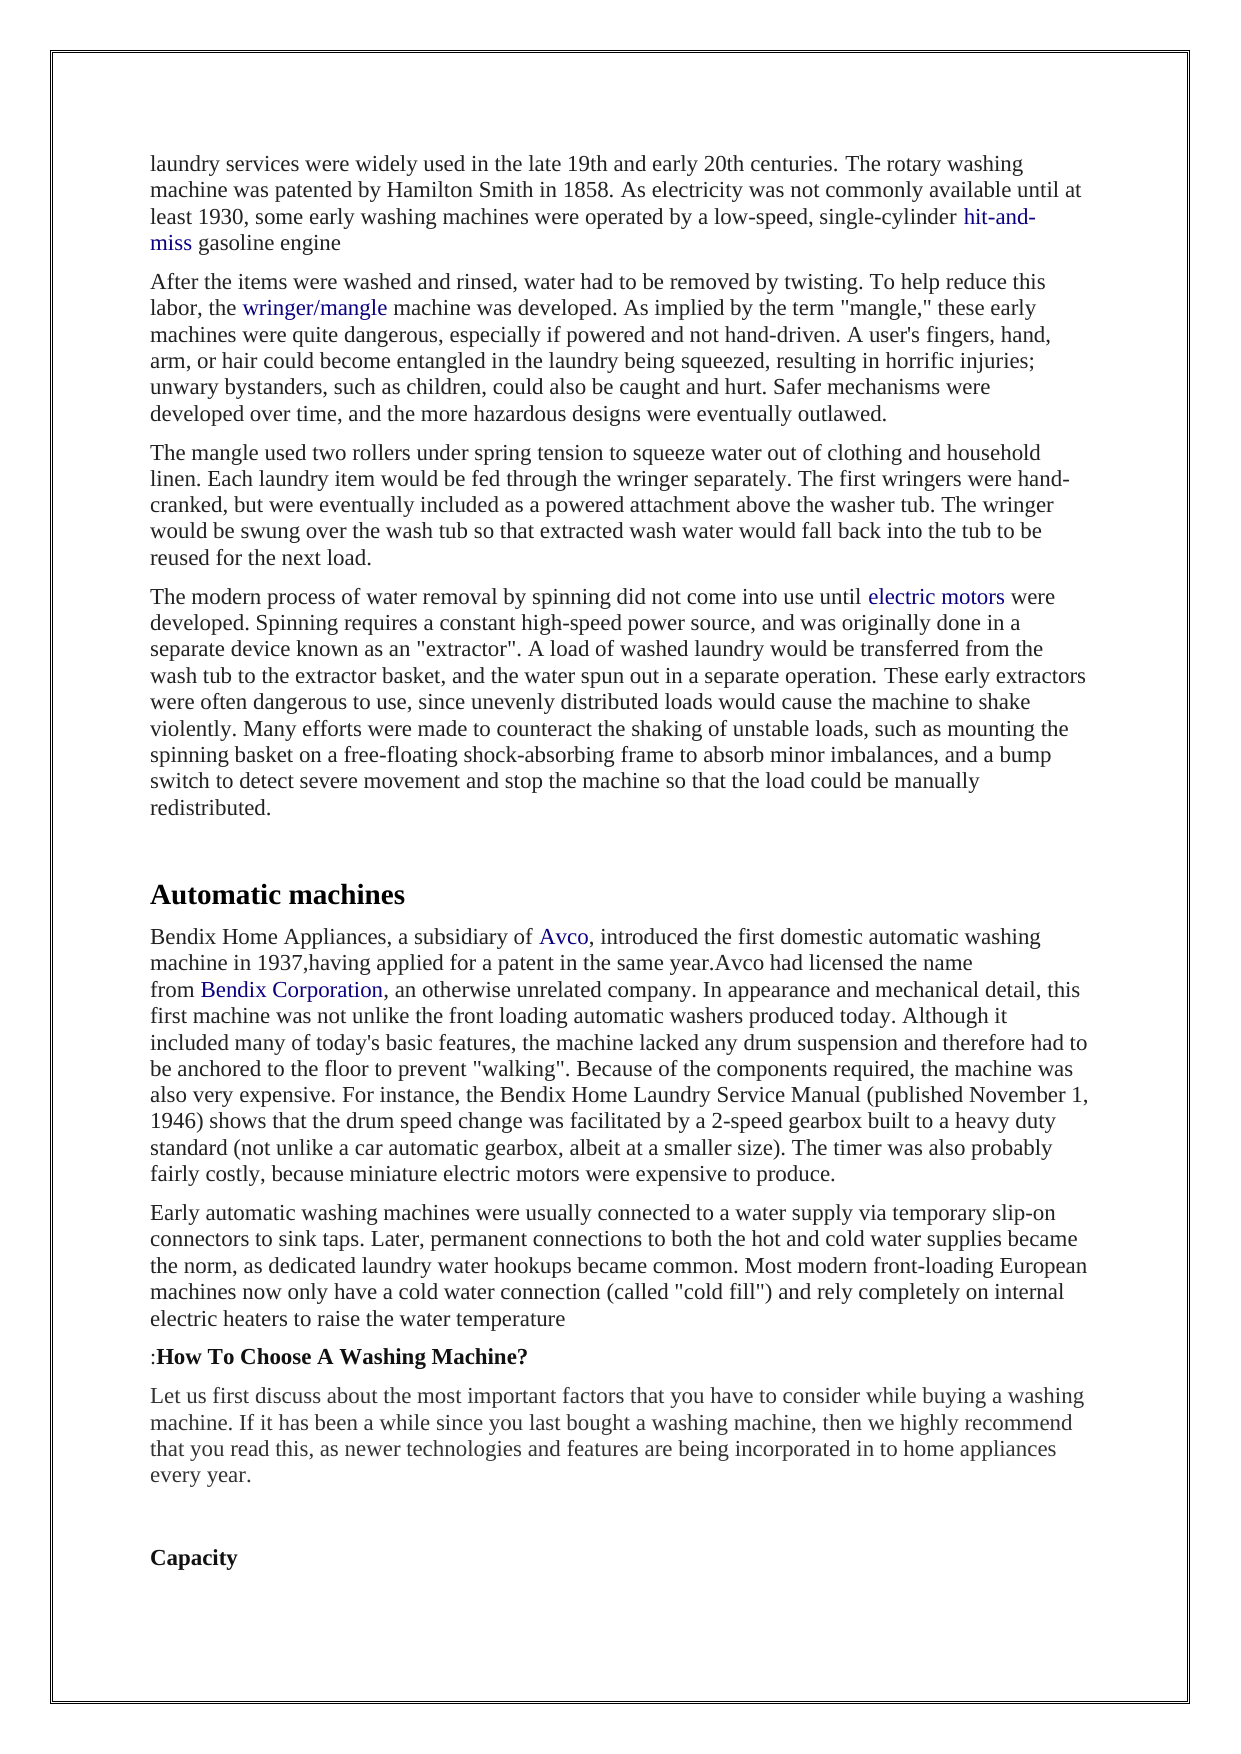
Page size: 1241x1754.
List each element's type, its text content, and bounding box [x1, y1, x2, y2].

text :How To Choose A Washing Machine? [150, 1343, 1090, 1370]
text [150, 150, 1090, 255]
text Let us first discuss about the most important factors that you have to consider while buying a washing machine. If it has been a while since you last bought a washing machine, then we highly recommend that you read this, as newer technologies and features are being incorporated in to home appliances every year. [150, 1382, 1090, 1488]
subtitle Capacity [150, 1531, 1090, 1571]
subtitle Automatic machines [150, 877, 1090, 911]
text Bendix Home Appliances, a subsidiary of Avco, introduced the first domestic automatic washing machine in 1937,having applied for a patent in the same year.Avco had licensed the name from Bendix Corporation, an otherwise unrelated company. In appearance and mechanical detail, this first machine was not unlike the front loading automatic washers produced today. Although it included many of today's basic features, the machine lacked any drum suspension and therefore had to be anchored to the floor to prevent "walking". Because of the components required, the machine was also very expensive. For instance, the Bendix Home Laundry Service Manual (published November 1, 1946) shows that the drum speed change was facilitated by a 2-speed gearbox built to a heavy duty standard (not unlike a car automatic gearbox, albeit at a smaller size). The timer was also probably fairly costly, because miniature electric motors were expensive to produce. [150, 923, 1090, 1187]
text Early automatic washing machines were usually connected to a water supply via temporary slip-on connectors to sink taps. Later, permanent connections to both the hot and cold water supplies became the norm, as dedicated laundry water hookups became common. Most modern front-loading European machines now only have a cold water connection (called "cold fill") and rely completely on internal electric heaters to raise the water temperature [150, 1199, 1090, 1331]
text After the items were washed and rinsed, water had to be removed by twisting. To help reduce this labor, the wringer/mangle machine was developed. As implied by the term "mangle," these early machines were quite dangerous, especially if powered and not hand-driven. A user's fingers, hand, arm, or hair could become entangled in the laundry being squeezed, resulting in horrific injuries; unwary bystanders, such as children, could also be caught and hurt. Safer mechanisms were developed over time, and the more hazardous designs were eventually outlawed. [150, 268, 1090, 426]
text The mangle used two rollers under spring tension to squeeze water out of clothing and household linen. Each laundry item would be fed through the wringer separately. The first wringers were hand-cranked, but were eventually included as a powered attachment above the washer tub. The wringer would be swung over the wash tub so that extracted wash water would fall back into the tub to be reused for the next load. [150, 438, 1090, 570]
text The modern process of water removal by spinning did not come into use until electric motors were developed. Spinning requires a constant high-speed power source, and was originally done in a separate device known as an "extractor". A load of washed laundry would be transferred from the wash tub to the extractor basket, and the water spun out in a separate operation. These early extractors were often dangerous to use, since unevenly distributed loads would cause the machine to shake violently. Many efforts were made to counteract the shaking of unstable loads, such as mounting the spinning basket on a free-floating shock-absorbing frame to absorb minor imbalances, and a bump switch to detect severe movement and stop the machine so that the load could be manually redistributed. [150, 583, 1090, 820]
